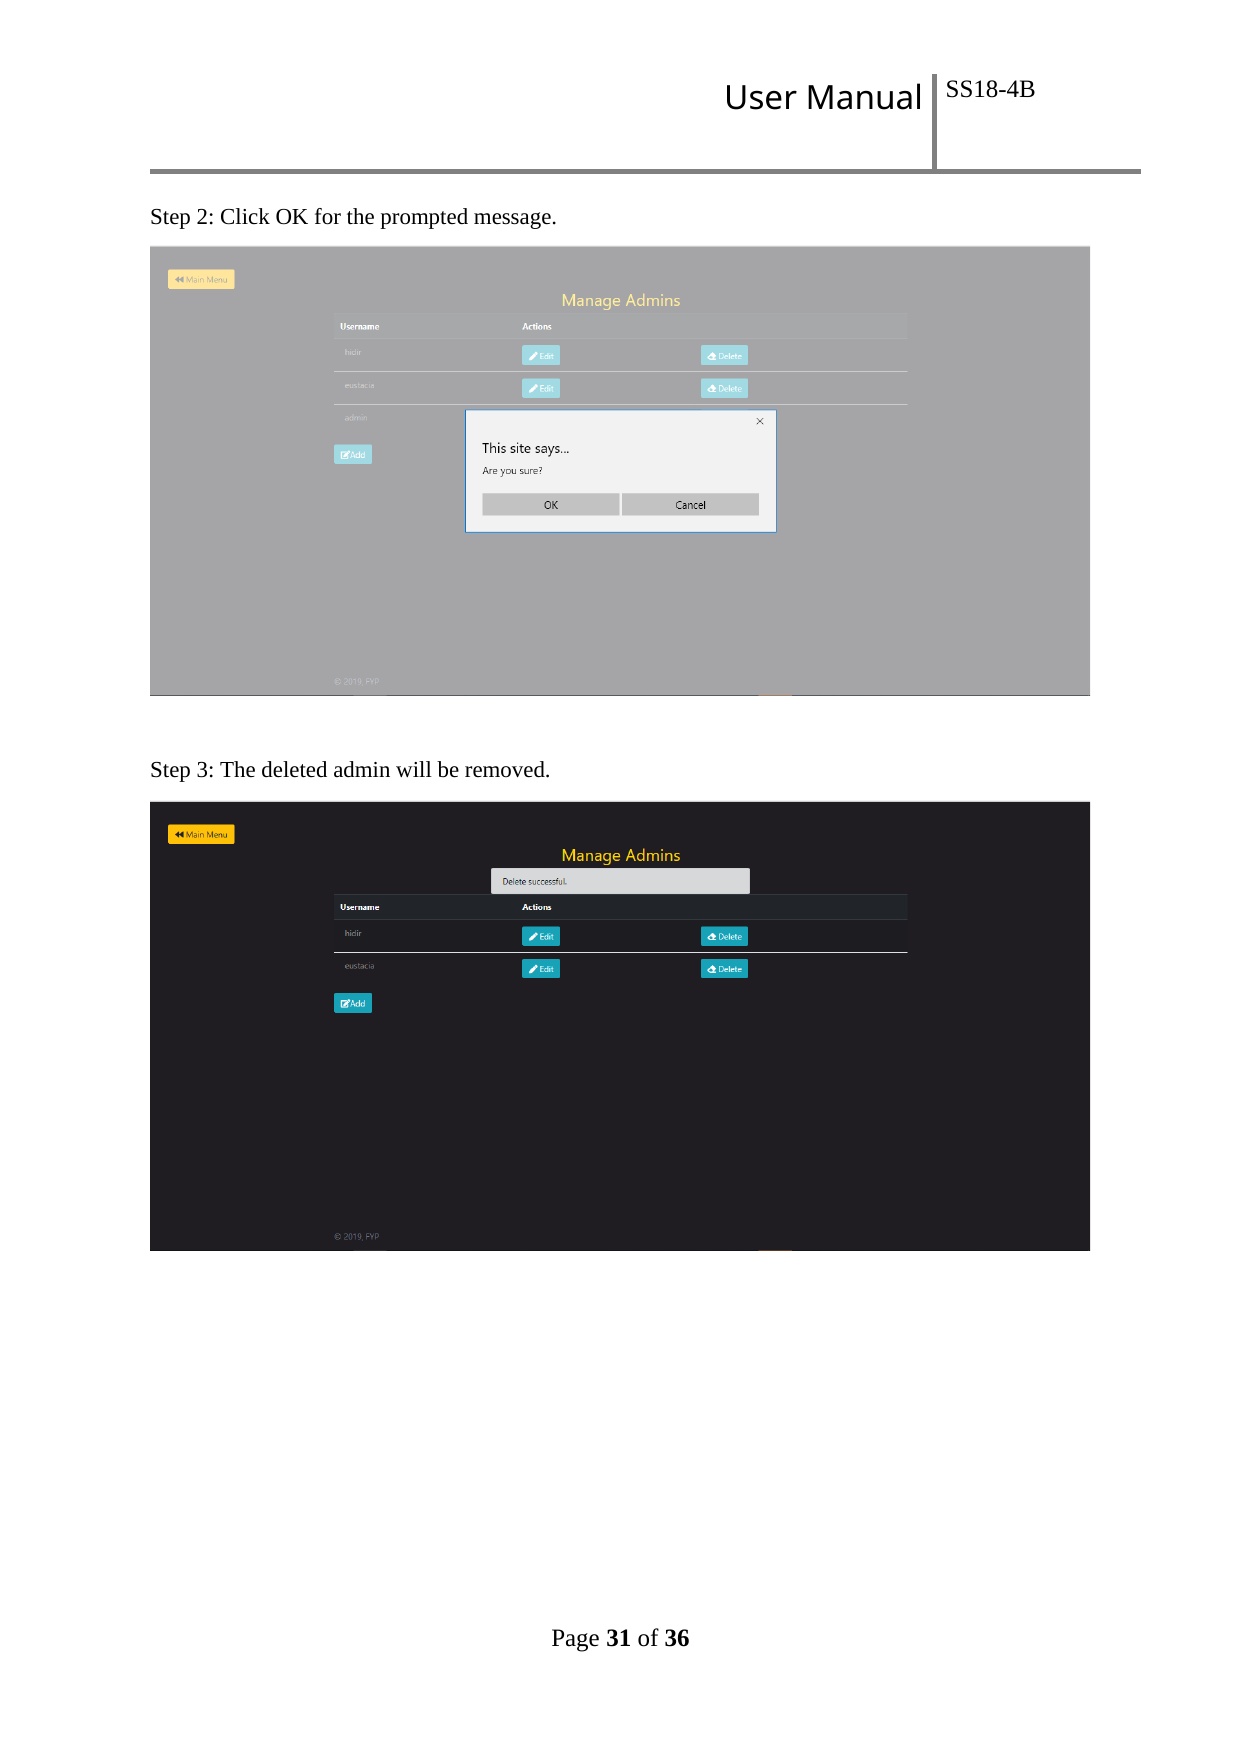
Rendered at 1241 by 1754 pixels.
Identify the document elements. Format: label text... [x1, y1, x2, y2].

text Step 2: Click OK for the prompted message. [150, 203, 1090, 229]
picture [150, 800, 1091, 1251]
text Step 3: The deleted admin will be removed. [150, 756, 1090, 782]
picture [150, 245, 1091, 696]
